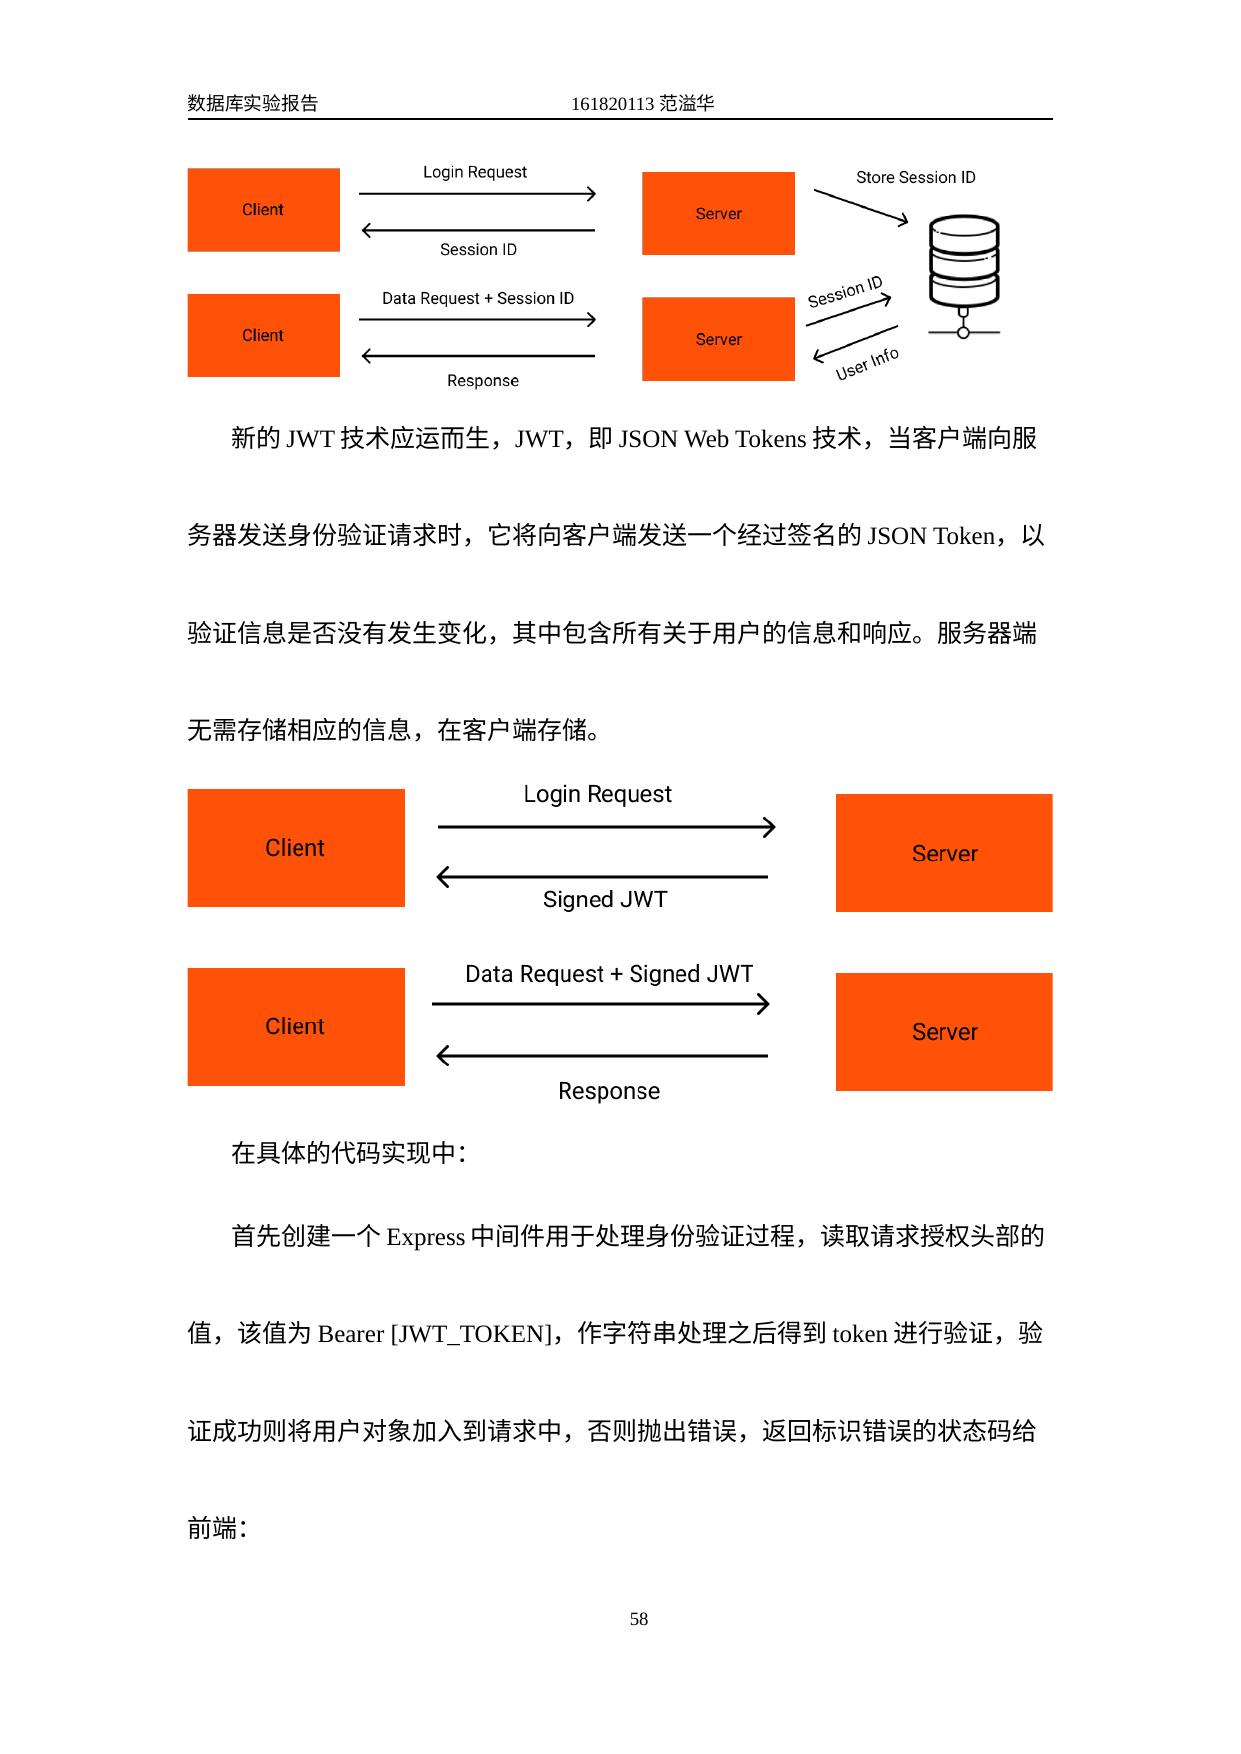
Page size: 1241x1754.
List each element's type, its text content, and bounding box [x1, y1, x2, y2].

text 新的JWT技术应运而生，JWT，即JSON Web Tokens技术，当客户端向服务器发送身份验证请求时，它将向客户端发送一个经过签名的JSON Token，以验证信息是否没有发生变化，其中包含所有关于用户的信息和响应。服务器端无需存储相应的信息，在客户端存储。 [187, 404, 1053, 761]
picture [187, 780, 1053, 1104]
text 在具体的代码实现中： [187, 1119, 1053, 1184]
text 首先创建一个Express中间件用于处理身份验证过程，读取请求授权头部的值，该值为Bearer [JWT_TOKEN]，作字符串处理之后得到token进行验证，验证成功则将用户对象加入到请求中，否则抛出错误，返回标识错误的状态码给前端： [187, 1202, 1053, 1559]
picture [187, 162, 1053, 390]
